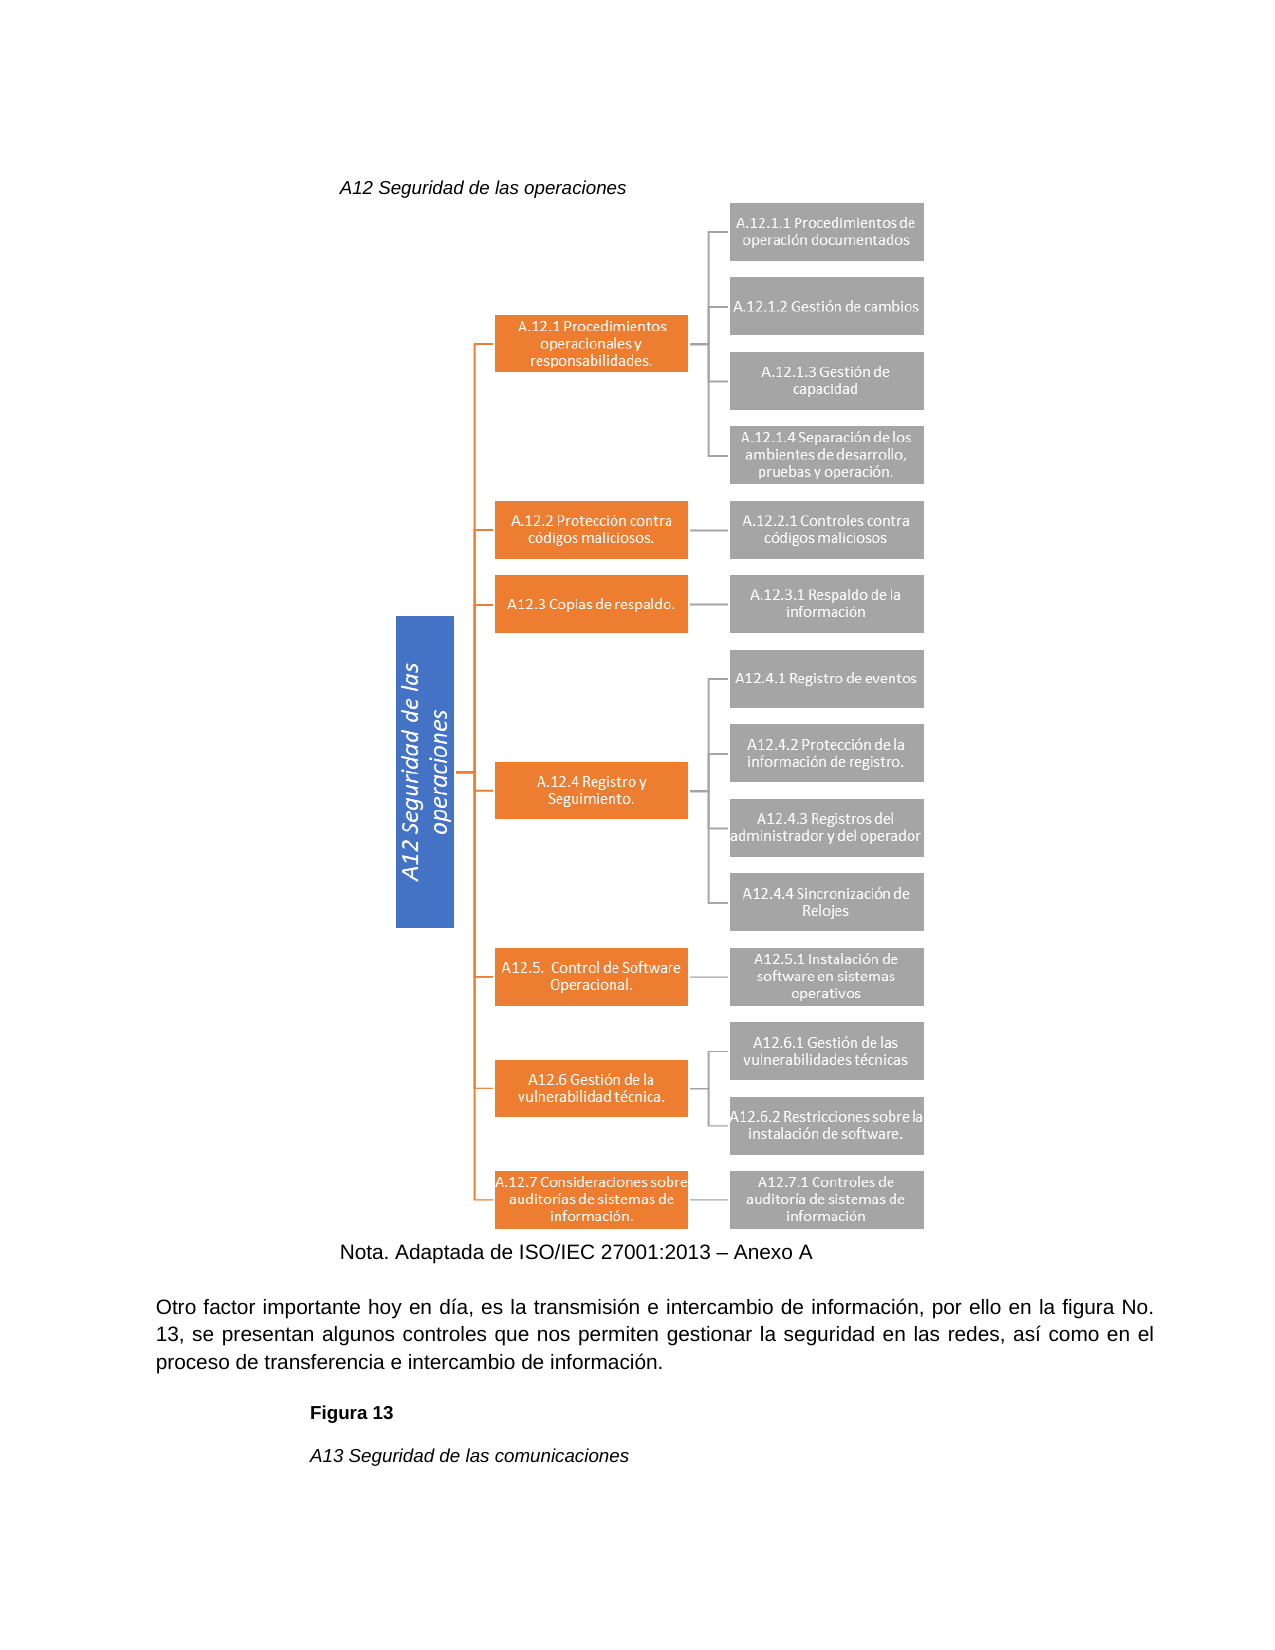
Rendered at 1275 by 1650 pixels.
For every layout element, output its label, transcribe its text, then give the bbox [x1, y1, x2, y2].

picture [378, 202, 935, 1236]
text Nota. Adaptada de ISO/IEC 27001:2013 – Anexo A [339, 1240, 1157, 1264]
text A13 Seguridad de las comunicaciones [310, 1444, 1157, 1466]
text Figura 13 [310, 1402, 1157, 1424]
text Otro factor importante hoy en día, es la transmisión e intercambio de información, por ello en la figura No. 13, se presentan algunos controles que nos permiten gestionar la seguridad en las redes, así como en el proceso de transferencia e intercambio de información. [156, 1295, 1157, 1374]
text A12 Seguridad de las operaciones [339, 177, 1157, 199]
